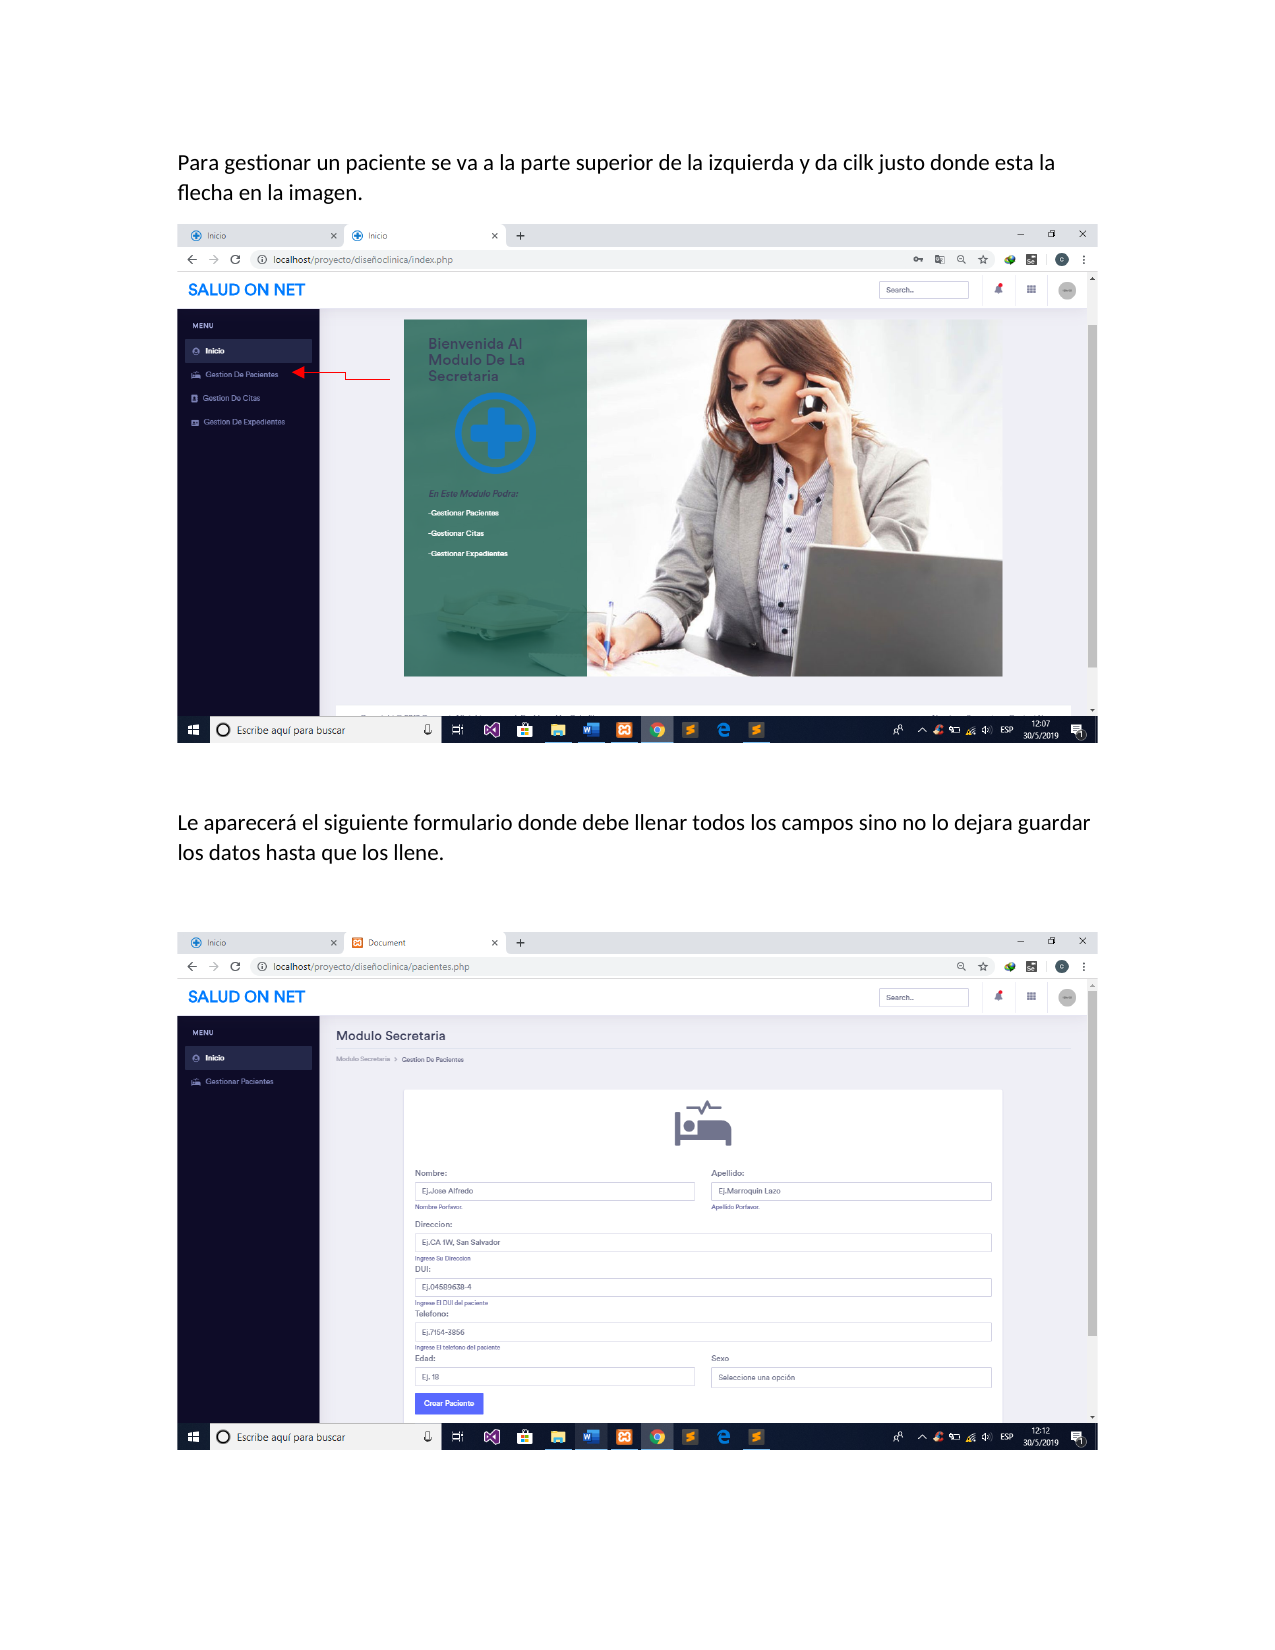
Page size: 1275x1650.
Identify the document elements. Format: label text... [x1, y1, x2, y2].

text Para gestionar un paciente se va a la parte superior de la izquierda y da cilk justo donde esta la flecha en la imagen. [177, 148, 1098, 206]
picture [177, 224, 1098, 743]
picture [177, 932, 1098, 1450]
text Le aparecerá el siguiente formulario donde debe llenar todos los campos sino no lo dejara guardar los datos hasta que los llene. [177, 808, 1098, 866]
